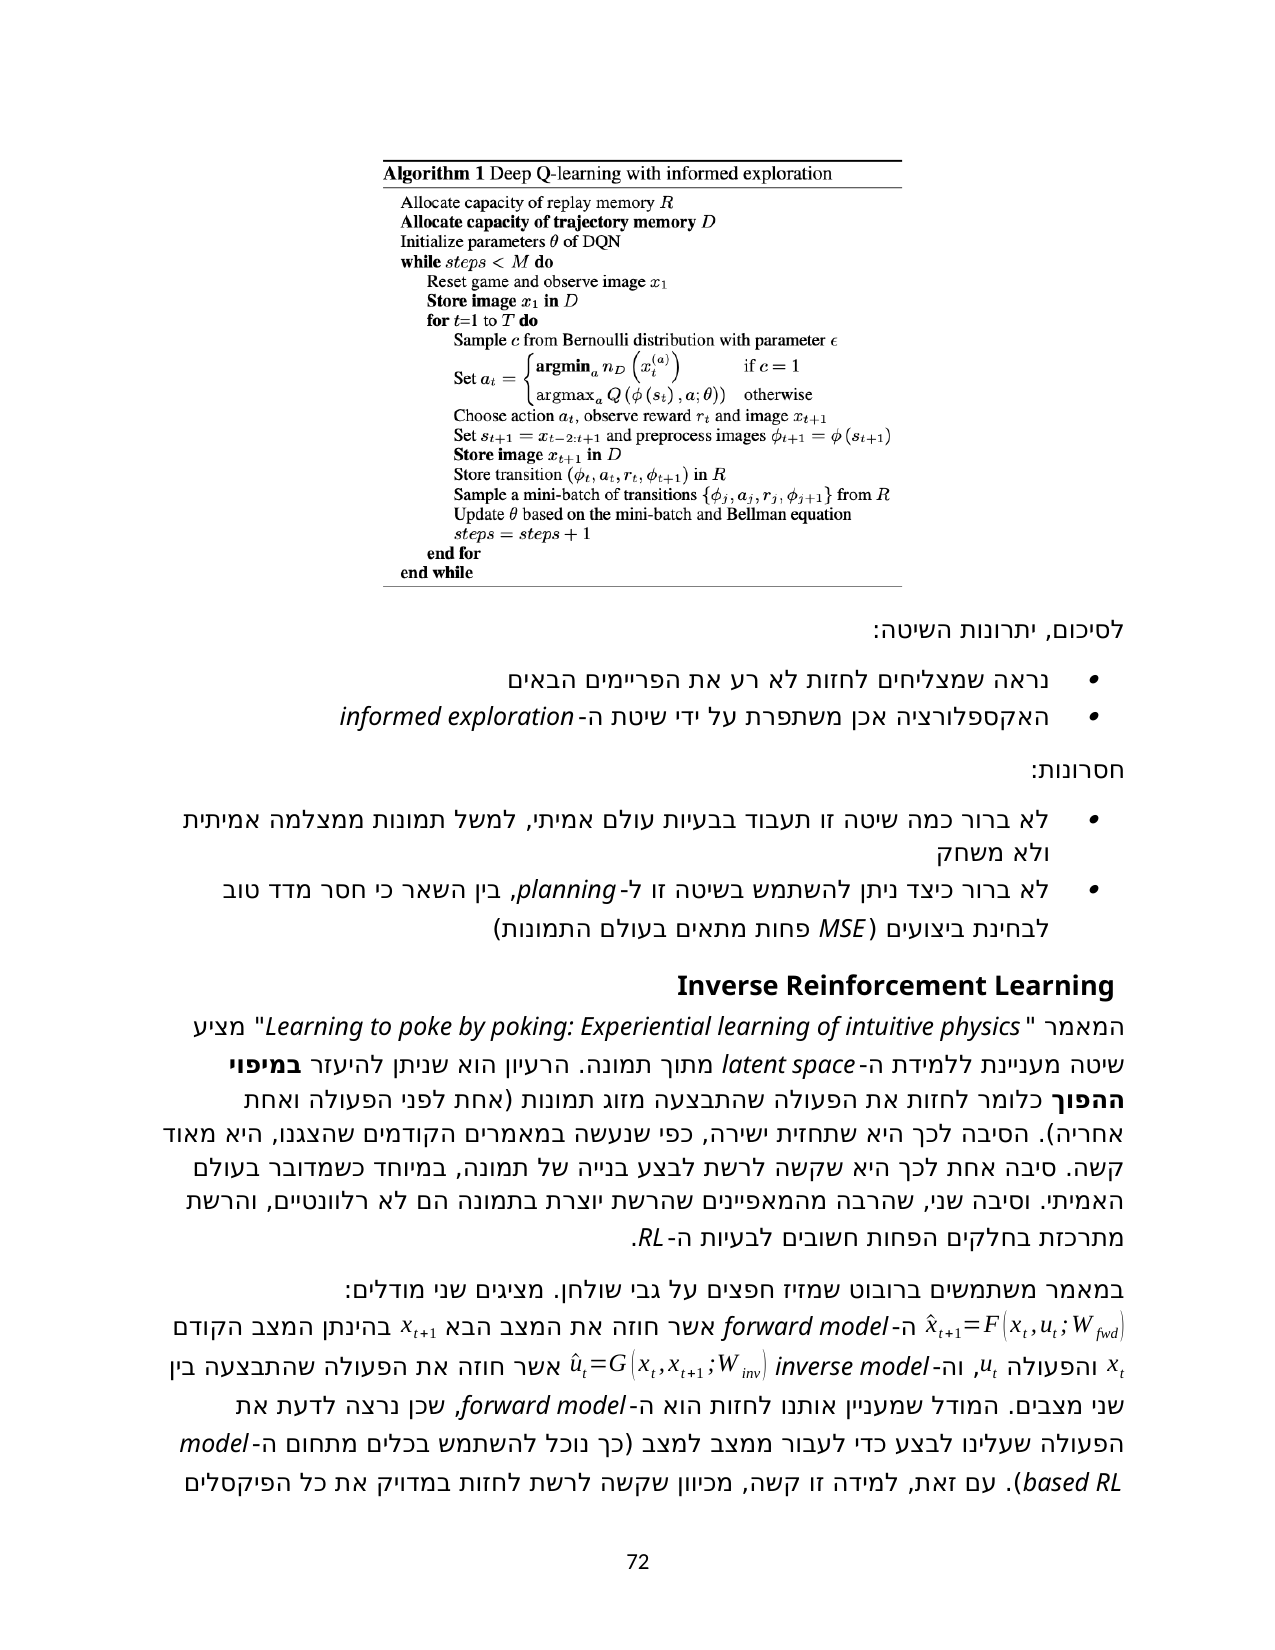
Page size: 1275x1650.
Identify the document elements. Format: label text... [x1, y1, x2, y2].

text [150, 1276, 1125, 1499]
list נראה שמצליחים לחזות לא רע את הפריימים הבאים [150, 665, 1087, 694]
picture [372, 150, 903, 595]
subtitle Inverse Reinforcement Learning [150, 966, 1125, 1003]
list האקספלורציה אכן משתפרת על ידי שיטת ה-informed exploration [150, 699, 1087, 733]
text המאמר "Learning to poke by poking: Experiential learning of intuitive physics" מציע שיטה מעניינת ללמידת ה-latent space מתוך תמונה. הרעיון הוא שניתן להיעזר במיפוי ההפוך כלומר לחזות את הפעולה שהתבצעה מזוג תמונות (אחת לפני הפעולה ואחת אחריה). הסיבה לכך היא שתחזית ישירה, כפי שנעשה במאמרים הקודמים שהצגנו, היא מאוד קשה. סיבה אחת לכך היא שקשה לרשת לבצע בנייה של תמונה, במיוחד כשמדובר בעולם האמיתי. וסיבה שני, שהרבה מהמאפיינים שהרשת יוצרת בתמונה הם לא רלוונטיים, והרשת מתרכזת בחלקים הפחות חשובים לבעיות ה-RL. [150, 1009, 1125, 1254]
text לסיכום, יתרונות השיטה: [150, 615, 1125, 644]
text חסרונות: [150, 755, 1125, 784]
list לא ברור כמה שיטה זו תעבוד בבעיות עולם אמיתי, למשל תמונות ממצלמה אמיתית ולא משחק [150, 805, 1087, 868]
list לא ברור כיצד ניתן להשתמש בשיטה זו ל-planning, בין השאר כי חסר מדד טוב לבחינת ביצועים (MSE פחות מתאים בעולם התמונות) [150, 872, 1087, 944]
